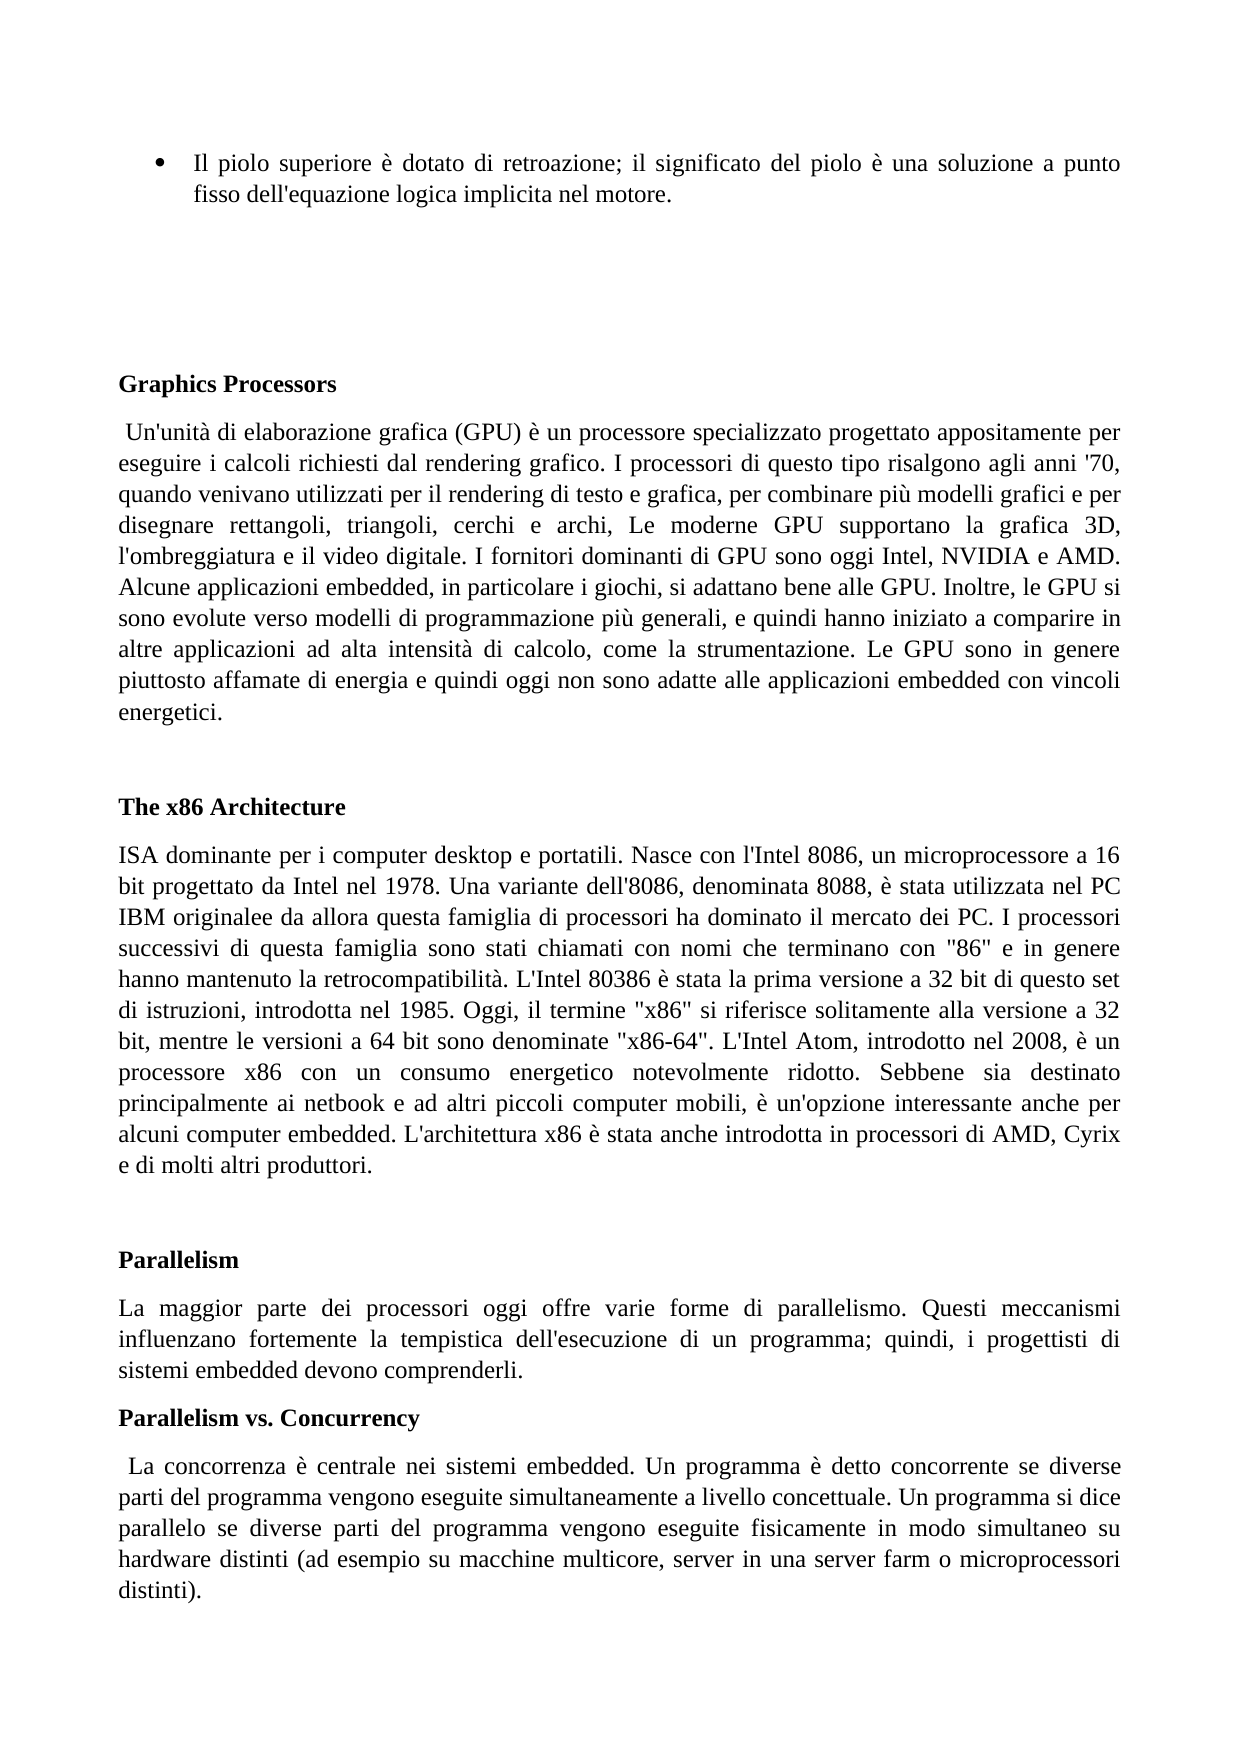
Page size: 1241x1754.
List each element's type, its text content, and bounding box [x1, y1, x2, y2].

text Un'unità di elaborazione grafica (GPU) è un processore specializzato progettato appositamente per eseguire i calcoli richiesti dal rendering grafico. I processori di questo tipo risalgono agli anni '70, quando venivano utilizzati per il rendering di testo e grafica, per combinare più modelli grafici e per disegnare rettangoli, triangoli, cerchi e archi, Le moderne GPU supportano la grafica 3D, l'ombreggiatura e il video digitale. I fornitori dominanti di GPU sono oggi Intel, NVIDIA e AMD. Alcune applicazioni embedded, in particolare i giochi, si adattano bene alle GPU. Inoltre, le GPU si sono evolute verso modelli di programmazione più generali, e quindi hanno iniziato a comparire in altre applicazioni ad alta intensità di calcolo, come la strumentazione. Le GPU sono in genere piuttosto affamate di energia e quindi oggi non sono adatte alle applicazioni embedded con vincoli energetici. [118, 417, 1122, 725]
text Graphics Processors [118, 369, 1122, 398]
text Parallelism [118, 1246, 1122, 1274]
text La maggior parte dei processori oggi offre varie forme di parallelismo. Questi meccanismi influenzano fortemente la tempistica dell'esecuzione di un programma; quindi, i progettisti di sistemi embedded devono comprenderli. [118, 1293, 1122, 1384]
text Parallelism vs. Concurrency [118, 1403, 1122, 1432]
list Il piolo superiore è dotato di retroazione; il significato del piolo è una soluzione a punto fisso dell'equazione logica implicita nel motore. [156, 148, 1122, 207]
text La concorrenza è centrale nei sistemi embedded. Un programma è detto concorrente se diverse parti del programma vengono eseguite simultaneamente a livello concettuale. Un programma si dice parallelo se diverse parti del programma vengono eseguite fisicamente in modo simultaneo su hardware distinti (ad esempio su macchine multicore, server in una server farm o microprocessori distinti). [118, 1451, 1122, 1604]
text ISA dominante per i computer desktop e portatili. Nasce con l'Intel 8086, un microprocessore a 16 bit progettato da Intel nel 1978. Una variante dell'8086, denominata 8088, è stata utilizzata nel PC IBM originalee da allora questa famiglia di processori ha dominato il mercato dei PC. I processori successivi di questa famiglia sono stati chiamati con nomi che terminano con "86" e in genere hanno mantenuto la retrocompatibilità. L'Intel 80386 è stata la prima versione a 32 bit di questo set di istruzioni, introdotta nel 1985. Oggi, il termine "x86" si riferisce solitamente alla versione a 32 bit, mentre le versioni a 64 bit sono denominate "x86-64". L'Intel Atom, introdotto nel 2008, è un processore x86 con un consumo energetico notevolmente ridotto. Sebbene sia destinato principalmente ai netbook e ad altri piccoli computer mobili, è un'opzione interessante anche per alcuni computer embedded. L'architettura x86 è stata anche introdotta in processori di AMD, Cyrix e di molti altri produttori. [118, 840, 1122, 1179]
text The x86 Architecture [118, 792, 1122, 821]
